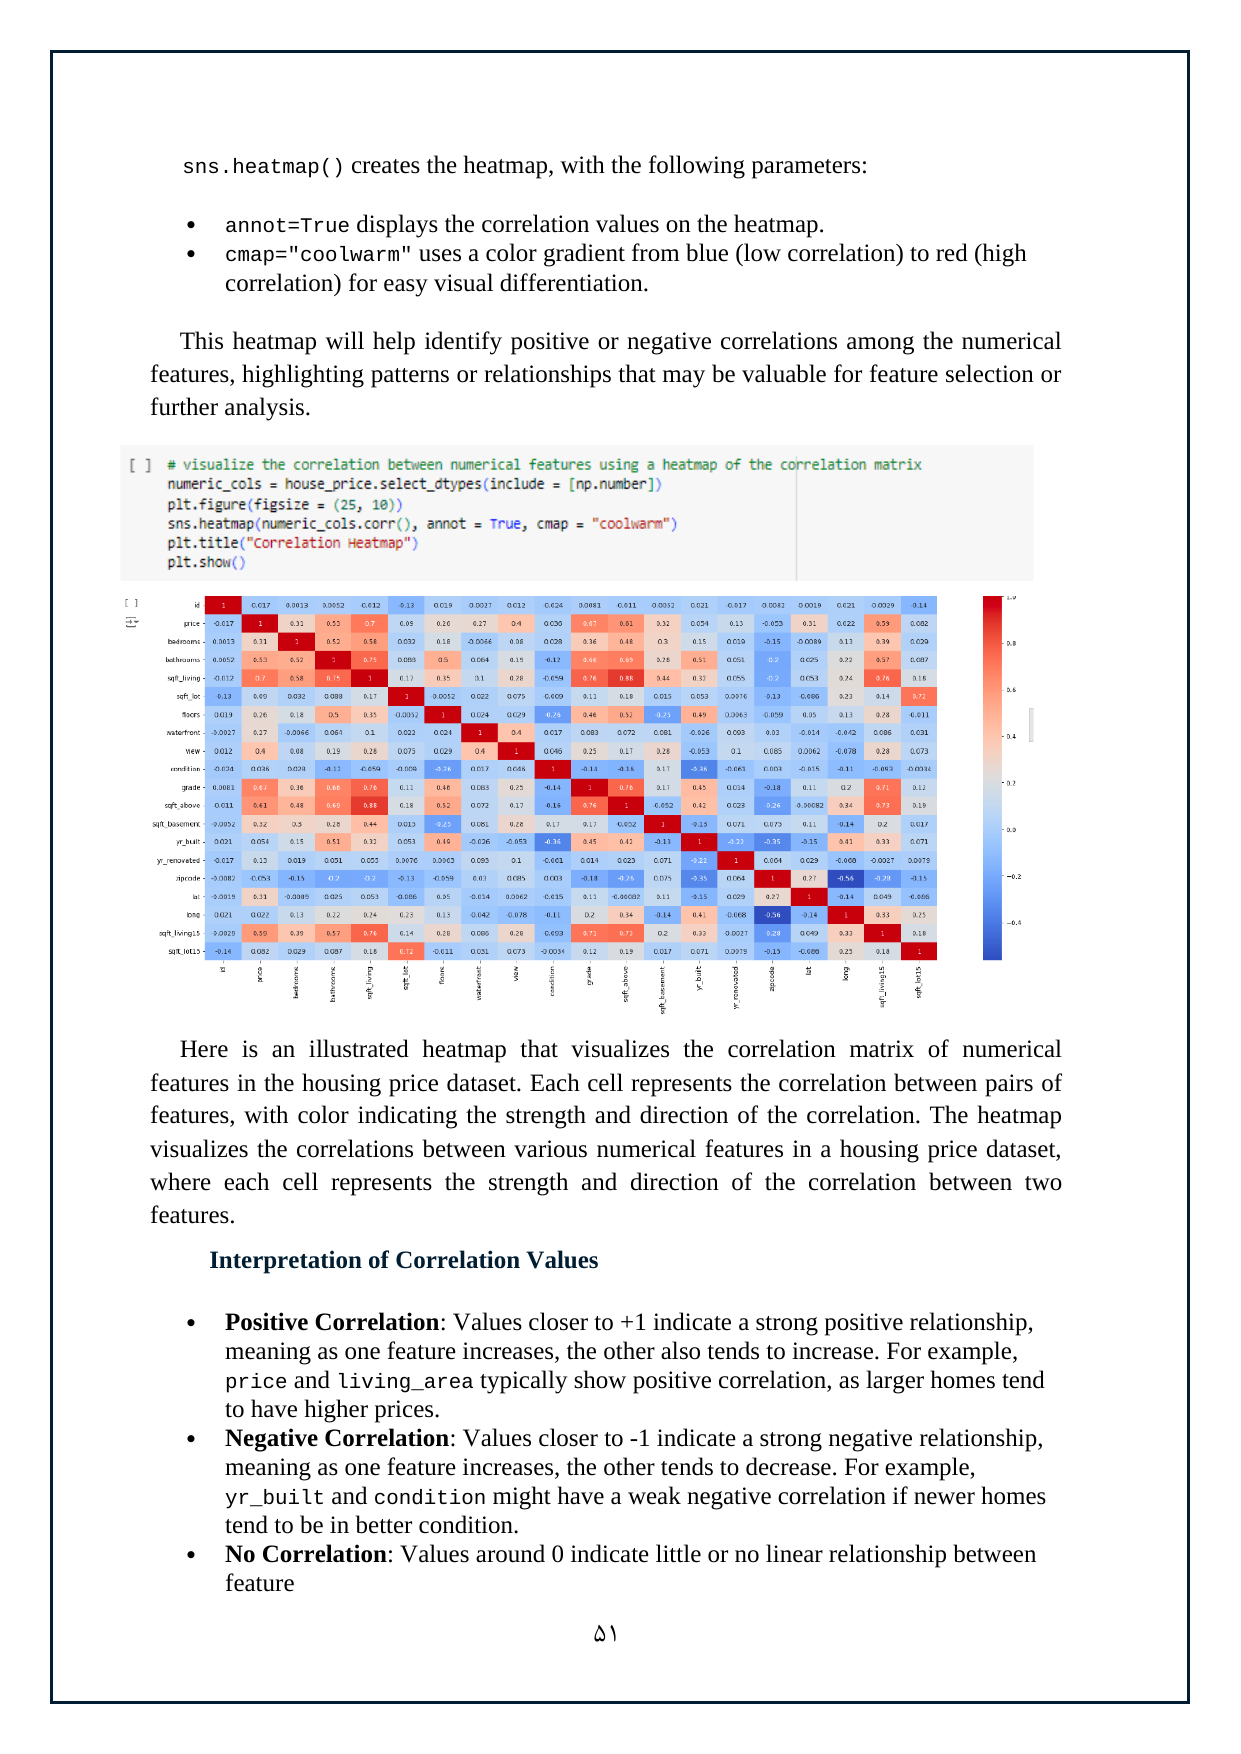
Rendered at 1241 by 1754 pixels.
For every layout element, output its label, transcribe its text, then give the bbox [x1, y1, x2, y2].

picture [120, 596, 1034, 1018]
list cmap="coolwarm" uses a color gradient from blue (low correlation) to red (high correlation) for easy visual differentiation. [187, 238, 1063, 297]
text Here is an illustrated heatmap that visualizes the correlation matrix of numerical features in the housing price dataset. Each cell represents the correlation between pairs of features, with color indicating the strength and direction of the correlation. The heatmap visualizes the correlations between various numerical features in a housing price dataset, where each cell represents the strength and direction of the correlation between two features. [150, 1034, 1063, 1228]
text This heatmap will help identify positive or negative correlations among the numerical features, highlighting patterns or relationships that may be valuable for feature selection or further analysis. [150, 326, 1063, 421]
list No Correlation: Values around 0 indicate little or no linear relationship between feature [187, 1539, 1063, 1597]
list annot=True displays the correlation values on the heatmap. [187, 209, 1063, 238]
list Positive Correlation: Values closer to +1 indicate a strong positive relationship, meaning as one feature increases, the other also tends to increase. For example, price and living_area typically show positive correlation, as larger homes tend to have higher prices. [187, 1307, 1063, 1423]
subtitle Interpretation of Correlation Values [150, 1245, 1063, 1274]
text  sns.heatmap() creates the heatmap, with the following parameters: [150, 150, 1063, 179]
list Negative Correlation: Values closer to -1 indicate a strong negative relationship, meaning as one feature increases, the other tends to decrease. For example, yr_built and condition might have a weak negative correlation if newer homes tend to be in better condition. [187, 1423, 1063, 1539]
picture [120, 437, 1034, 581]
